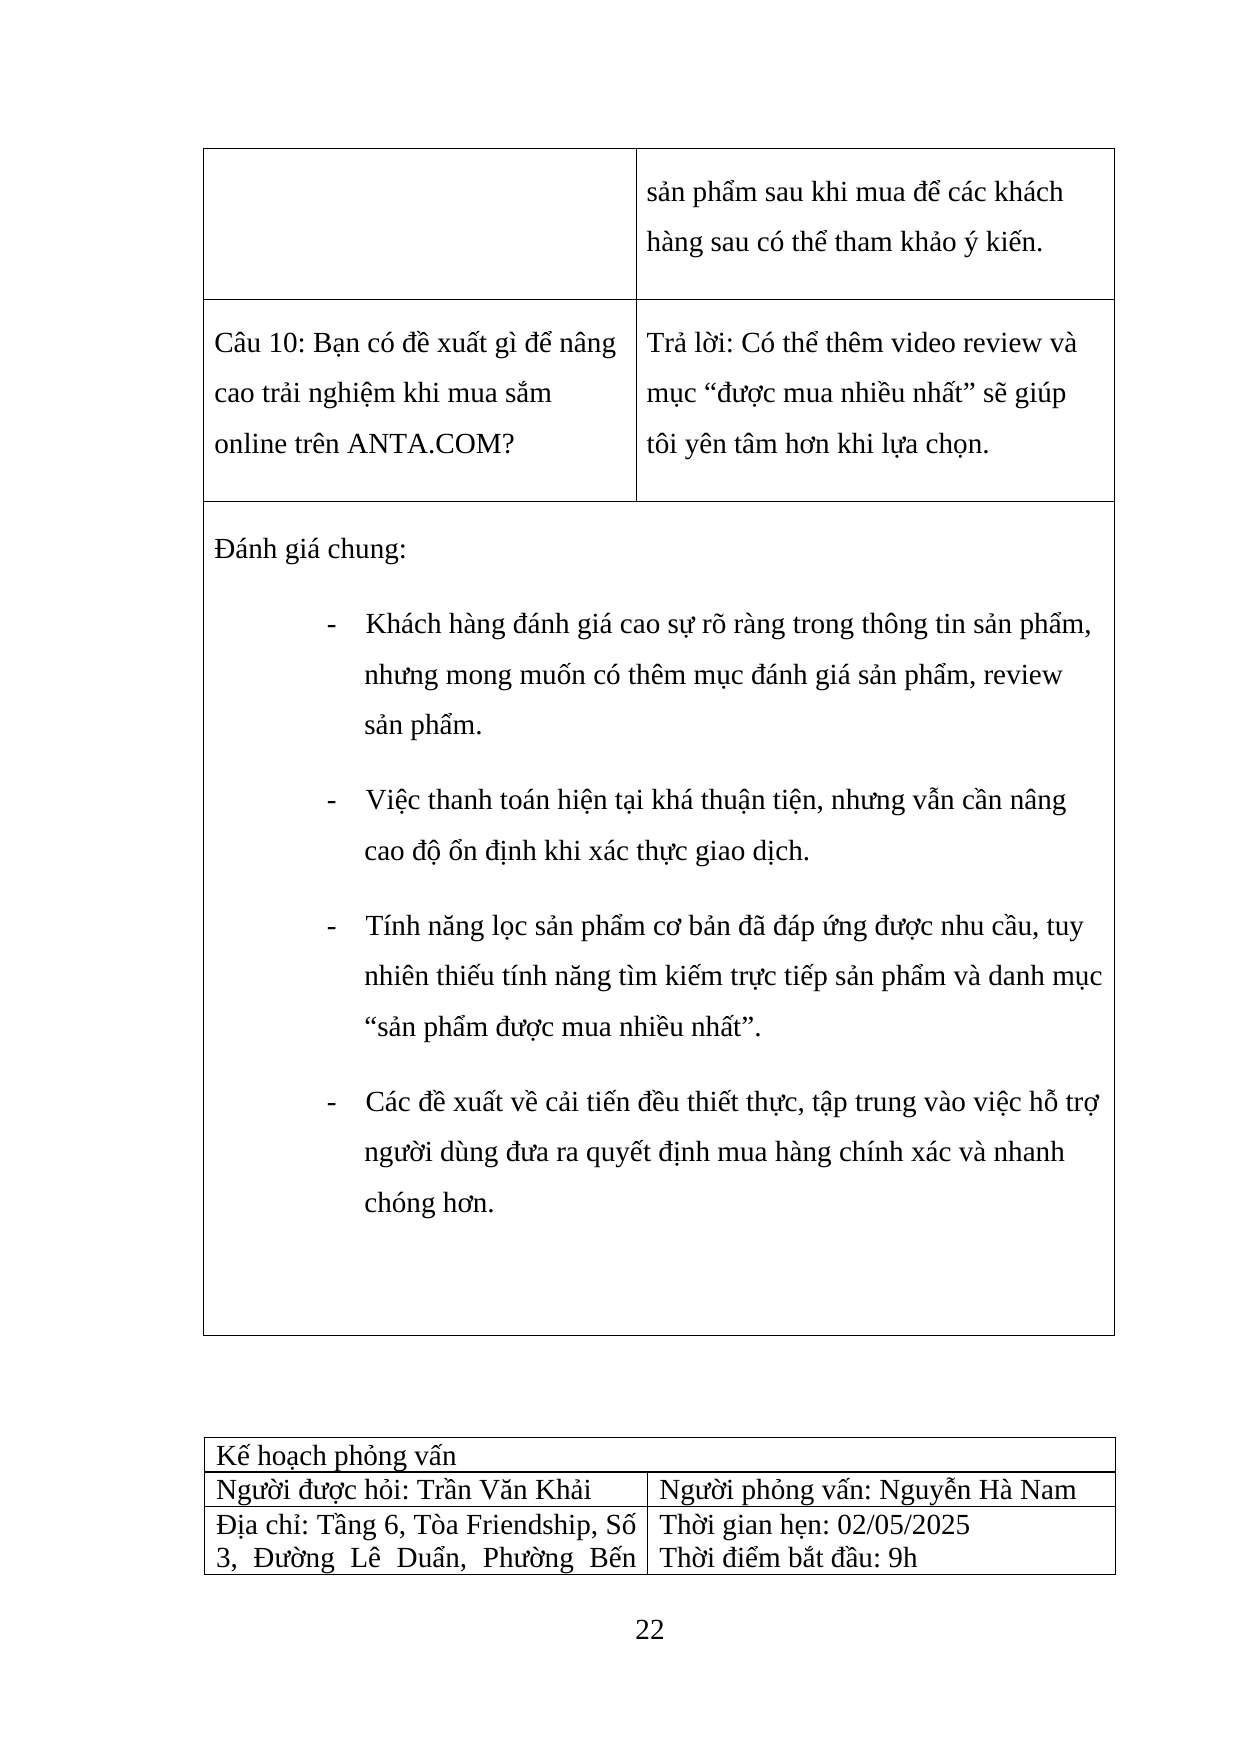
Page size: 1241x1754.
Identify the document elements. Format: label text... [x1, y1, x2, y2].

table_cell Đánh giá chung: - Khách hàng đánh giá cao sự rõ ràng trong thông tin sản phẩm, nhưng mong muốn có thêm mục đánh giá sản phẩm, review sản phẩm. - Việc thanh toán hiện tại khá thuận tiện, nhưng vẫn cần nâng cao độ ổn định khi xác thực giao dịch. - Tính năng lọc sản phẩm cơ bản đã đáp ứng được nhu cầu, tuy nhiên thiếu tính năng tìm kiếm trực tiếp sản phẩm và danh mục “sản phẩm được mua nhiều nhất”. - Các đề xuất về cải tiến đều thiết thực, tập trung vào việc hỗ trợ người dùng đưa ra quyết định mua hàng chính xác và nhanh chóng hơn. [204, 502, 1114, 1335]
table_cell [637, 149, 1114, 299]
table_cell Người được hỏi: Trần Văn Khải [205, 1473, 647, 1506]
table_cell Trả lời: Có thể thêm video review và mục “được mua nhiều nhất” sẽ giúp tôi yên tâm hơn khi lựa chọn. [637, 300, 1114, 501]
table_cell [205, 1507, 647, 1574]
table_header Kế hoạch phỏng vấn [205, 1438, 1115, 1471]
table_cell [204, 149, 636, 299]
table_cell Câu 10: Bạn có đề xuất gì để nâng cao trải nghiệm khi mua sắm online trên ANTA.COM? [204, 300, 636, 501]
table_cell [648, 1507, 1115, 1574]
table_cell Người phỏng vấn: Nguyễn Hà Nam [648, 1473, 1115, 1506]
